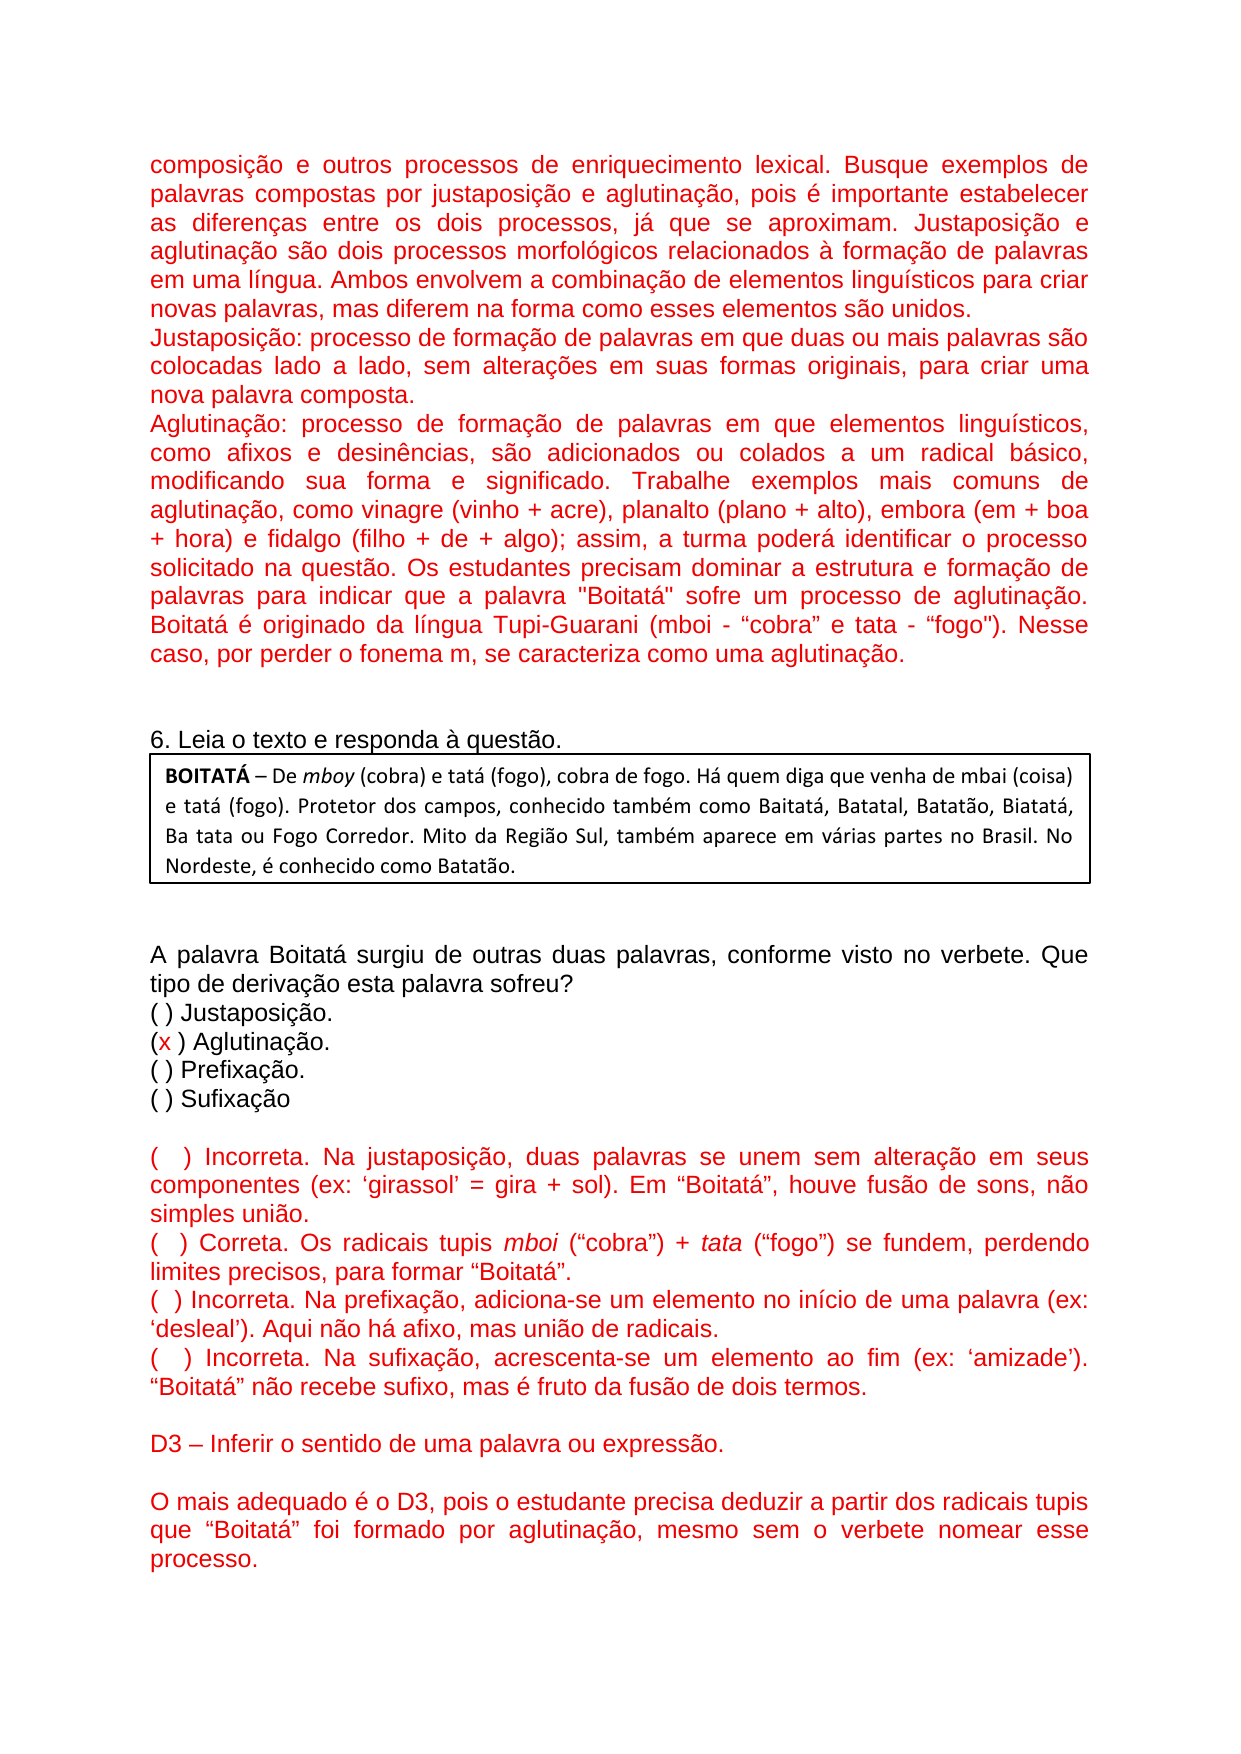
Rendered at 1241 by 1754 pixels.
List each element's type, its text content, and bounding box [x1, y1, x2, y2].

text ( ) Justaposição. [150, 998, 1090, 1027]
text O mais adequado é o D3, pois o estudante precisa deduzir a partir dos radicais tupis que “Boitatá” foi formado por aglutinação, mesmo sem o verbete nomear esse processo. [150, 1487, 1090, 1573]
text A palavra Boitatá surgiu de outras duas palavras, conforme visto no verbete. Que tipo de derivação esta palavra sofreu? [150, 941, 1090, 998]
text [150, 150, 1090, 322]
text ( ) Correta. Os radicais tupis mboi (“cobra”) + tata (“fogo”) se fundem, perdendo limites precisos, para formar “Boitatá”. [150, 1228, 1090, 1286]
text ( ) Incorreta. Na prefixação, adiciona-se um elemento no início de uma palavra (ex: ‘desleal’). Aqui não há afixo, mas união de radicais. [150, 1286, 1090, 1343]
text ( ) Prefixação. [150, 1056, 1090, 1084]
text (x ) Aglutinação. [150, 1027, 1090, 1056]
text Justaposição: processo de formação de palavras em que duas ou mais palavras são colocadas lado a lado, sem alterações em suas formas originais, para criar uma nova palavra composta. [150, 322, 1090, 409]
text Aglutinação: processo de formação de palavras em que elementos linguísticos, como afixos e desinências, são adicionados ou colados a um radical básico, modificando sua forma e significado. Trabalhe exemplos mais comuns de aglutinação, como vinagre (vinho + acre), planalto (plano + alto), embora (em + boa + hora) e fidalgo (filho + de + algo); assim, a turma poderá identificar o processo solicitado na questão. Os estudantes precisam dominar a estrutura e formação de palavras para indicar que a palavra "Boitatá" sofre um processo de aglutinação. Boitatá é originado da língua Tupi-Guarani (mboi - “cobra” e tata - “fogo"). Nesse caso, por perder o fonema m, se caracteriza como uma aglutinação. [150, 409, 1090, 667]
text D3 – Inferir o sentido de uma palavra ou expressão. [150, 1429, 1090, 1458]
text ( ) Incorreta. Na justaposição, duas palavras se unem sem alteração em seus componentes (ex: ‘girassol’ = gira + sol). Em “Boitatá”, houve fusão de sons, não simples união. [150, 1142, 1090, 1228]
text ( ) Sufixação [150, 1084, 1090, 1113]
text ( ) Incorreta. Na sufixação, acrescenta-se um elemento ao fim (ex: ‘amizade’). “Boitatá” não recebe sufixo, mas é fruto da fusão de dois termos. [150, 1343, 1090, 1401]
text 6. Leia o texto e responda à questão. [150, 725, 1090, 753]
